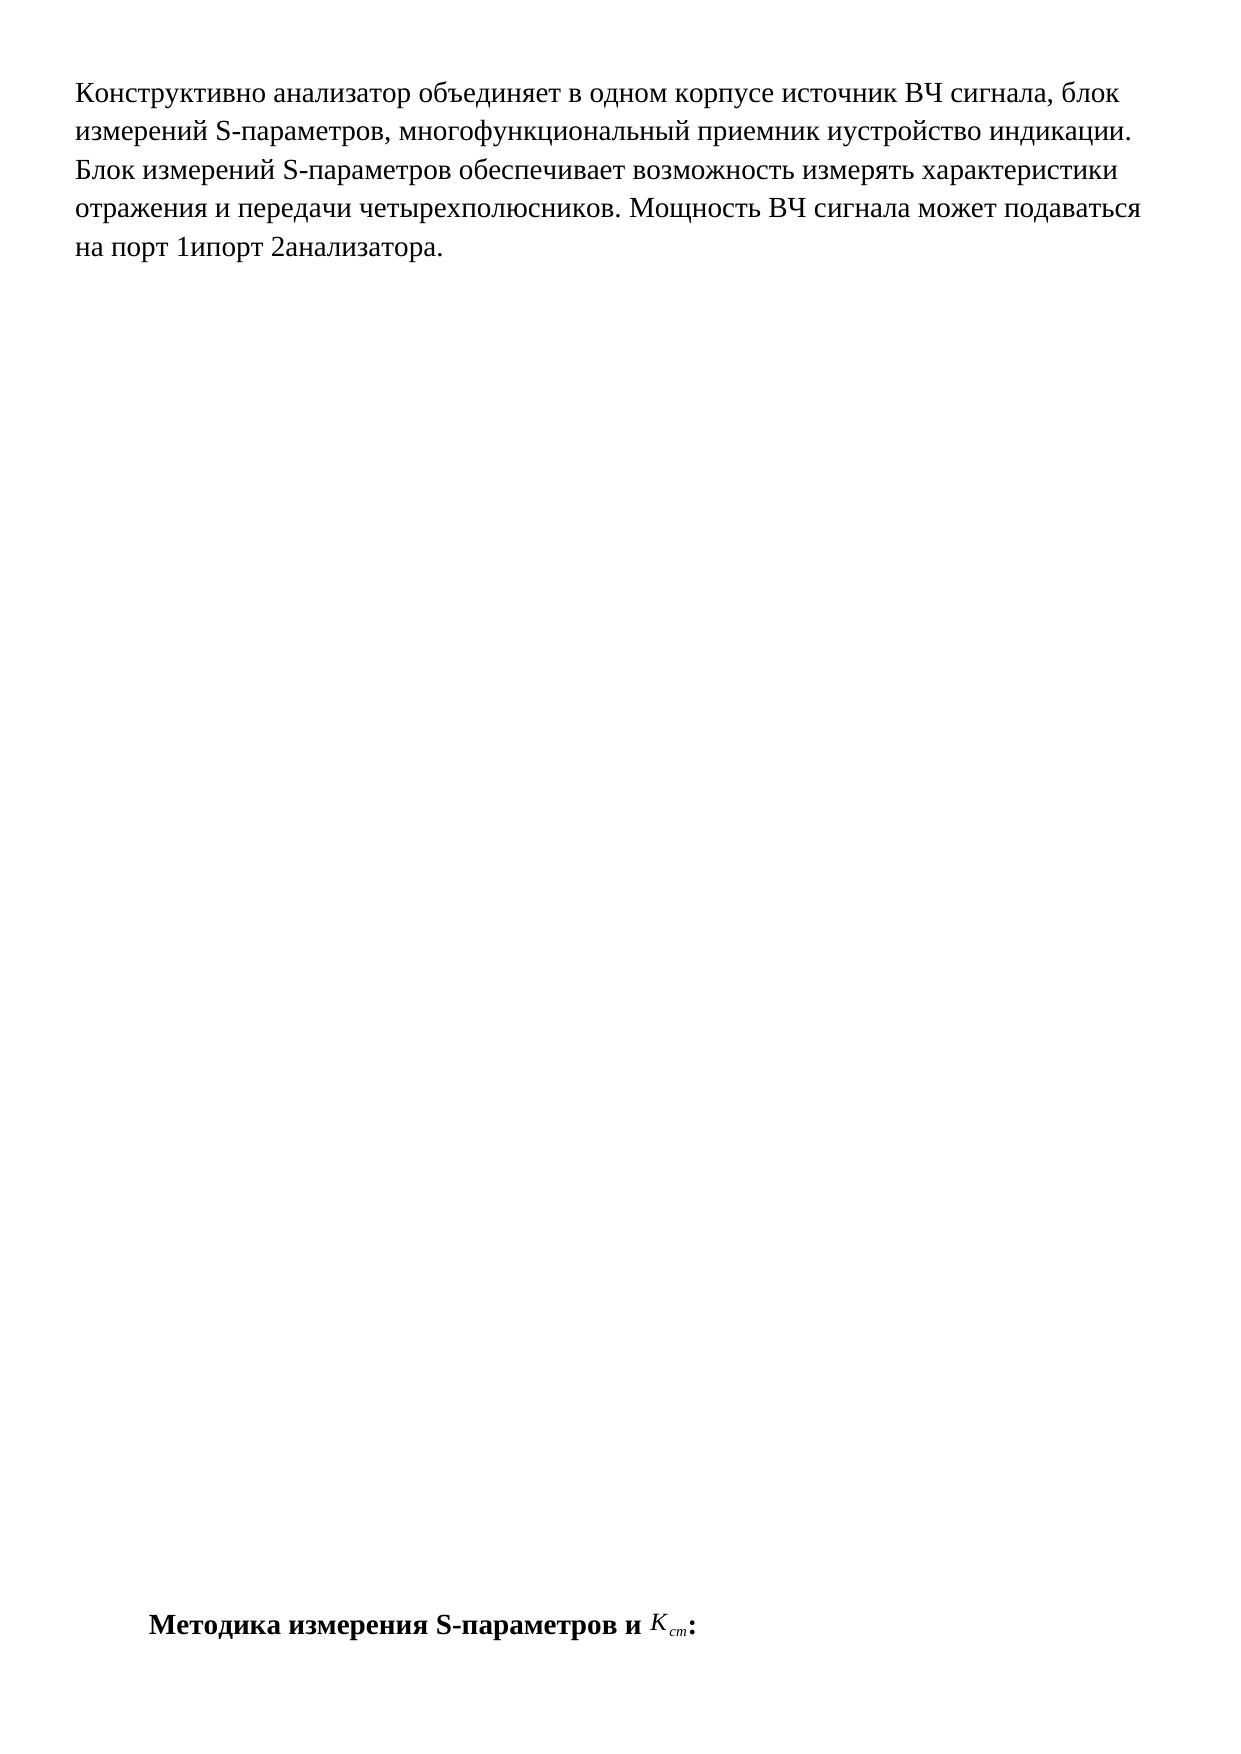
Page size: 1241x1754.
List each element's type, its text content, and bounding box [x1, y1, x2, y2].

list Методика измерения S-параметров и : [75, 1607, 1165, 1641]
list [75, 75, 1165, 263]
